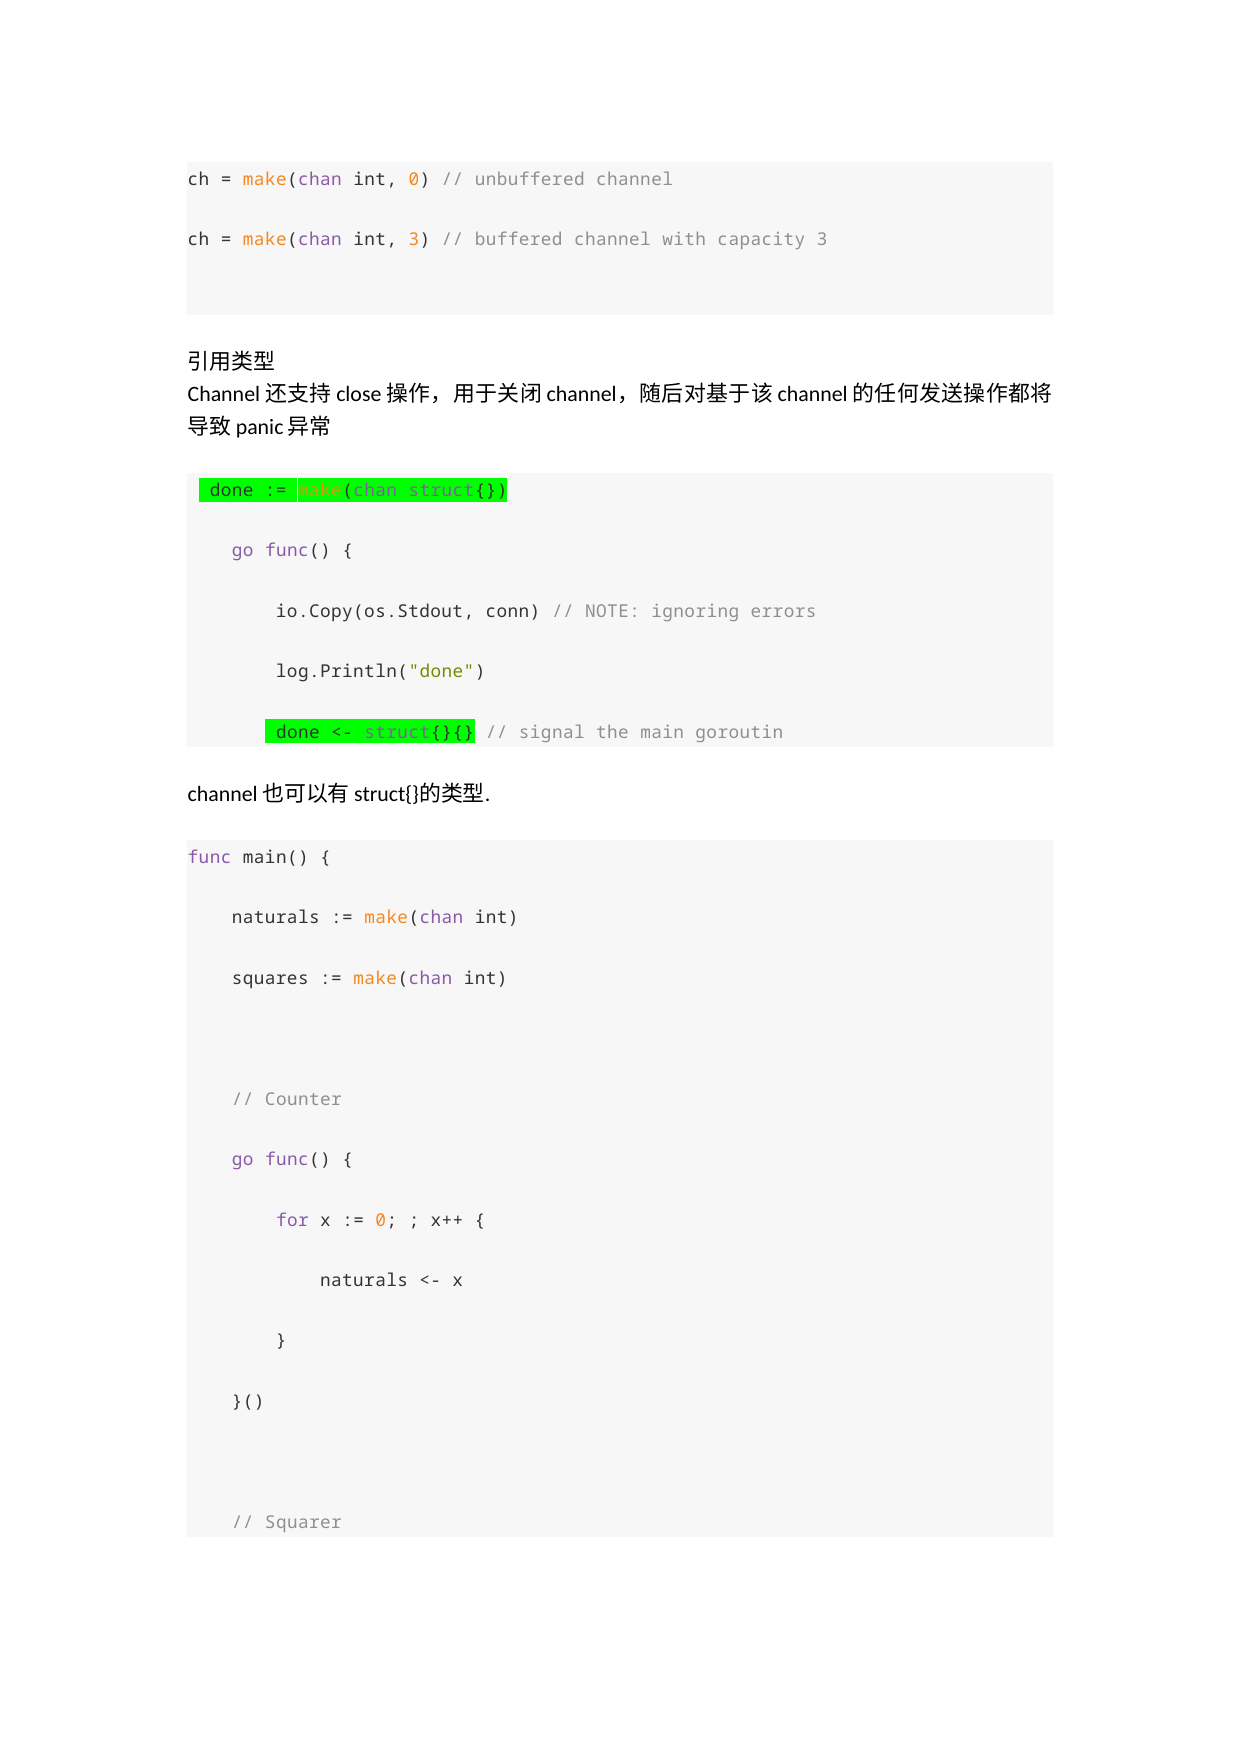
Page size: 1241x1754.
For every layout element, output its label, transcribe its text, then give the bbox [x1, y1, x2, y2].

text go func() { [187, 1142, 1053, 1175]
text ch = make(chan int, 0) // unbuffered channel [187, 162, 1053, 194]
text // Squarer [187, 1505, 1053, 1537]
text } [187, 1324, 1053, 1356]
text // Counter [187, 1082, 1053, 1114]
text channel也可以有struct{}的类型. [187, 775, 1053, 808]
text io.Copy(os.Stdout, conn) // NOTE: ignoring errors [187, 594, 1053, 627]
text for x := 0; ; x++ { [187, 1203, 1053, 1235]
text done := make(chan struct{}) [187, 473, 1053, 506]
text ch = make(chan int, 3) // buffered channel with capacity 3 [187, 222, 1053, 255]
text func main() { [187, 840, 1053, 873]
text naturals <- x [187, 1263, 1053, 1296]
text Channel还支持close操作，用于关闭channel，随后对基于该channel的任何发送操作都将导致panic异常 [187, 376, 1053, 441]
text go func() { [187, 534, 1053, 566]
text done <- struct{}{} // signal the main goroutin [187, 715, 1053, 747]
text }() [187, 1384, 1053, 1417]
text naturals := make(chan int) [187, 901, 1053, 933]
text squares := make(chan int) [187, 961, 1053, 994]
text log.Println("done") [187, 654, 1053, 687]
text 引用类型 [187, 343, 1053, 376]
